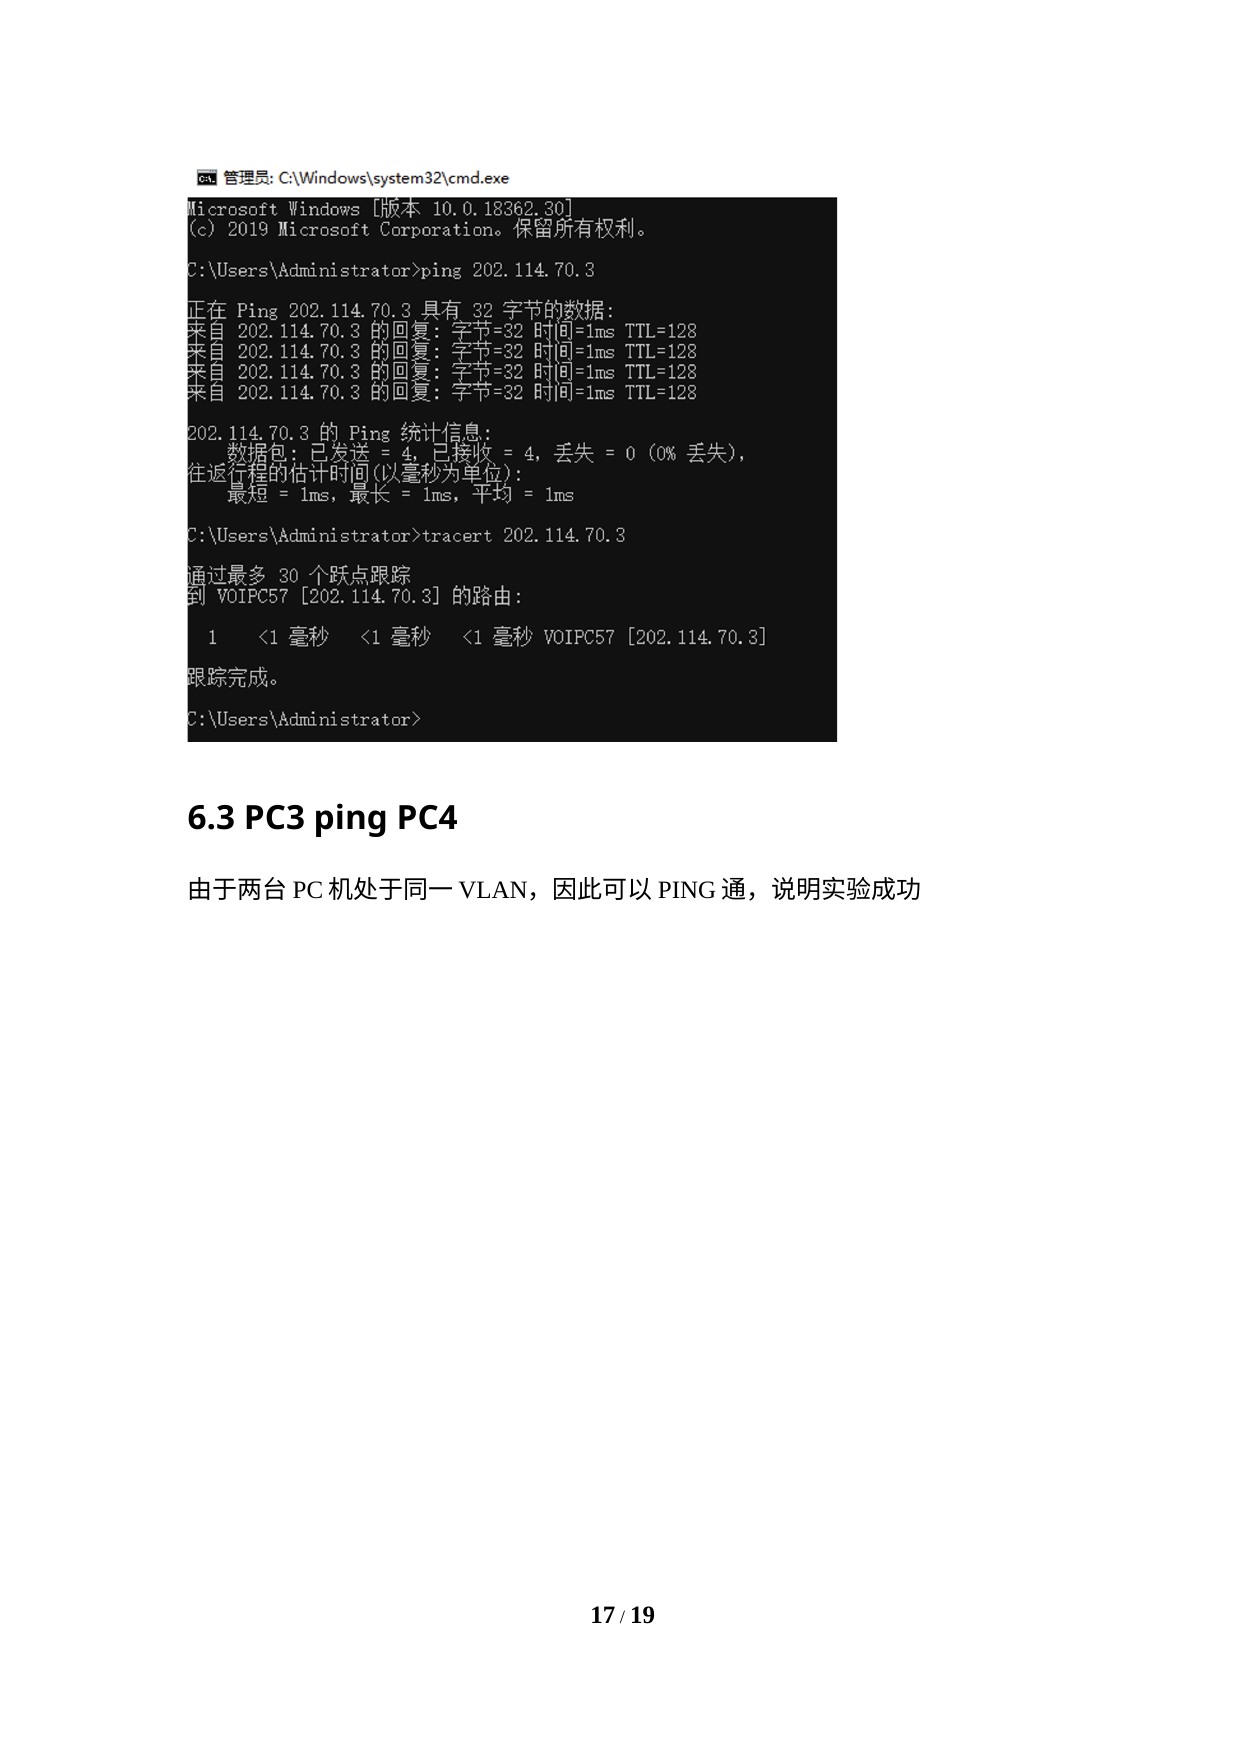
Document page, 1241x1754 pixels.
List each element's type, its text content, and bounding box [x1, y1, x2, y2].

picture [187, 160, 838, 742]
text 由于两台PC机处于同一VLAN，因此可以PING通，说明实验成功 [187, 855, 1053, 920]
subtitle 6.3 PC3 ping PC4 [187, 784, 1053, 849]
